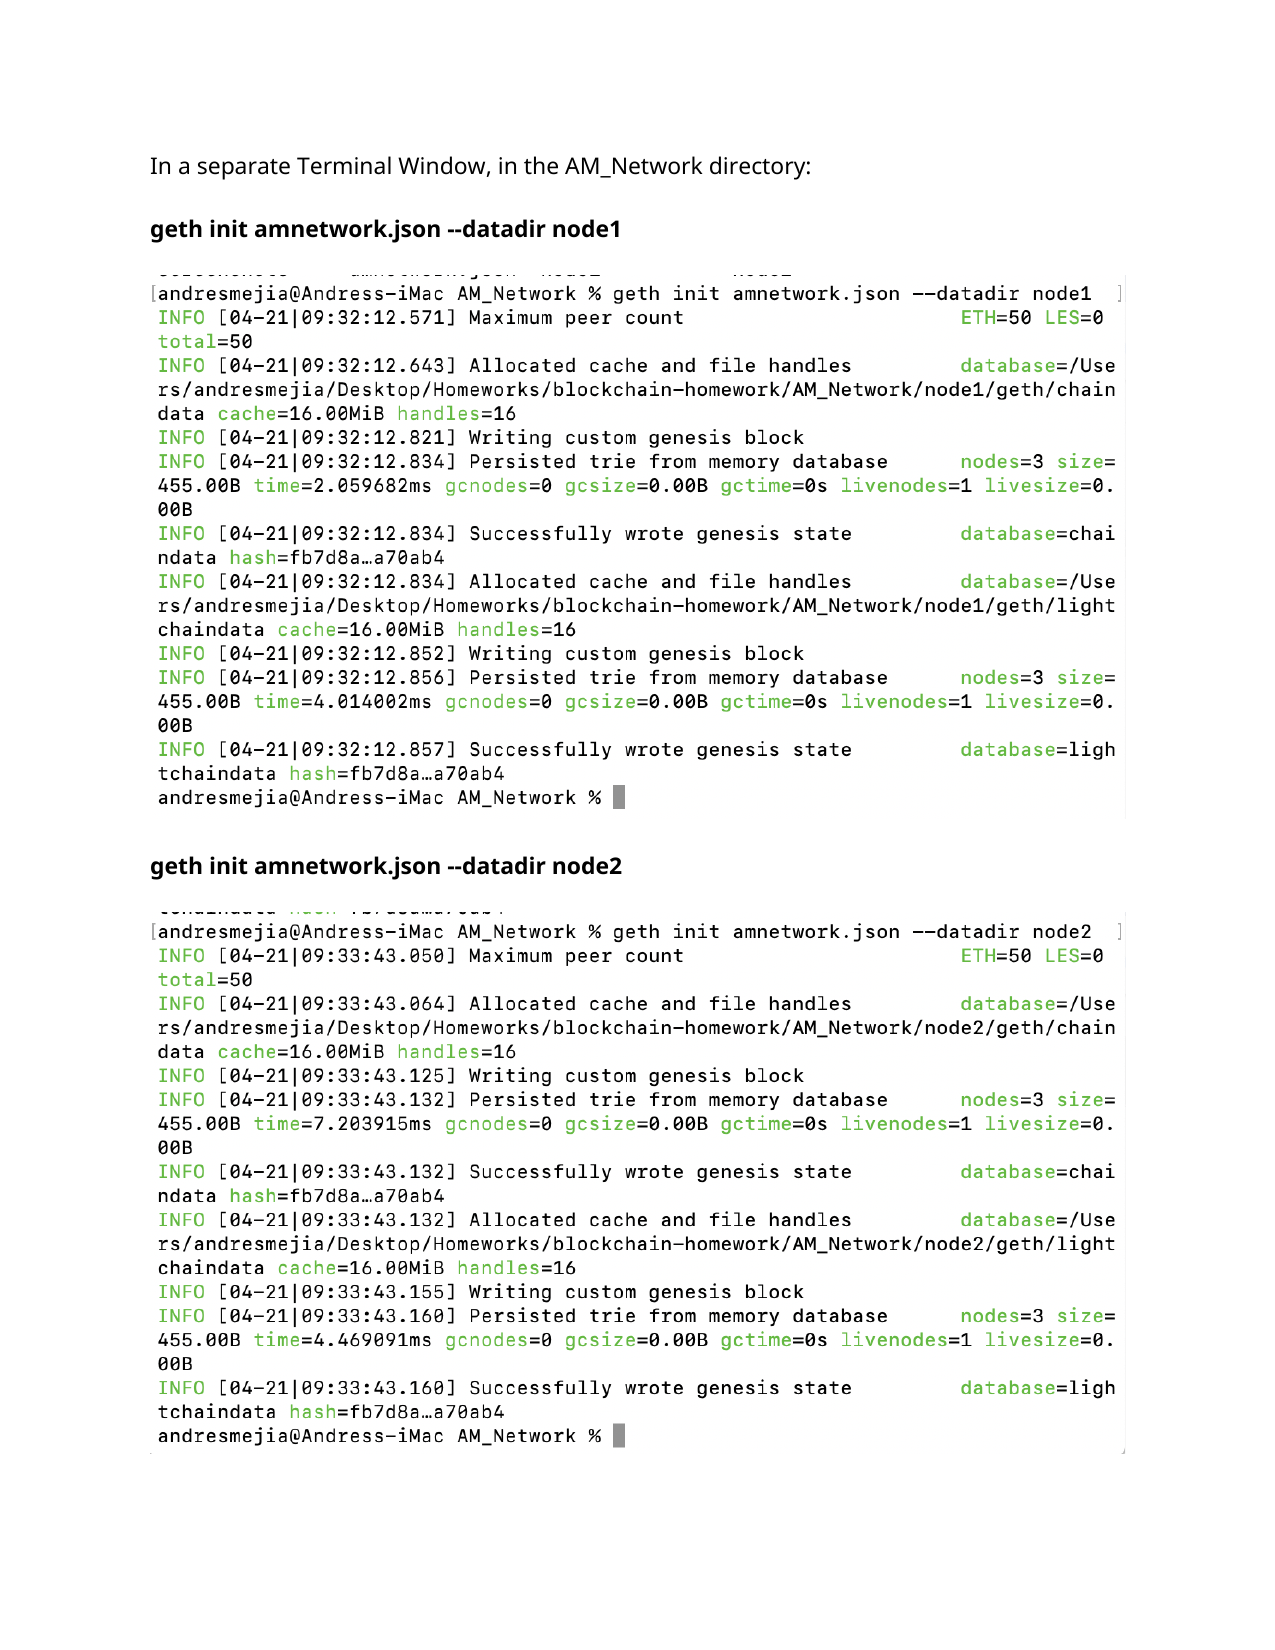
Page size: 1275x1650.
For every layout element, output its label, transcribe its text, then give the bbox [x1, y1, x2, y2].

text geth init amnetwork.json --datadir node1 [150, 212, 1125, 244]
picture [150, 275, 1125, 819]
text geth init amnetwork.json --datadir node2 [150, 850, 1125, 881]
text In a separate Terminal Window, in the AM_Network directory: [150, 150, 1125, 181]
picture [150, 912, 1125, 1454]
